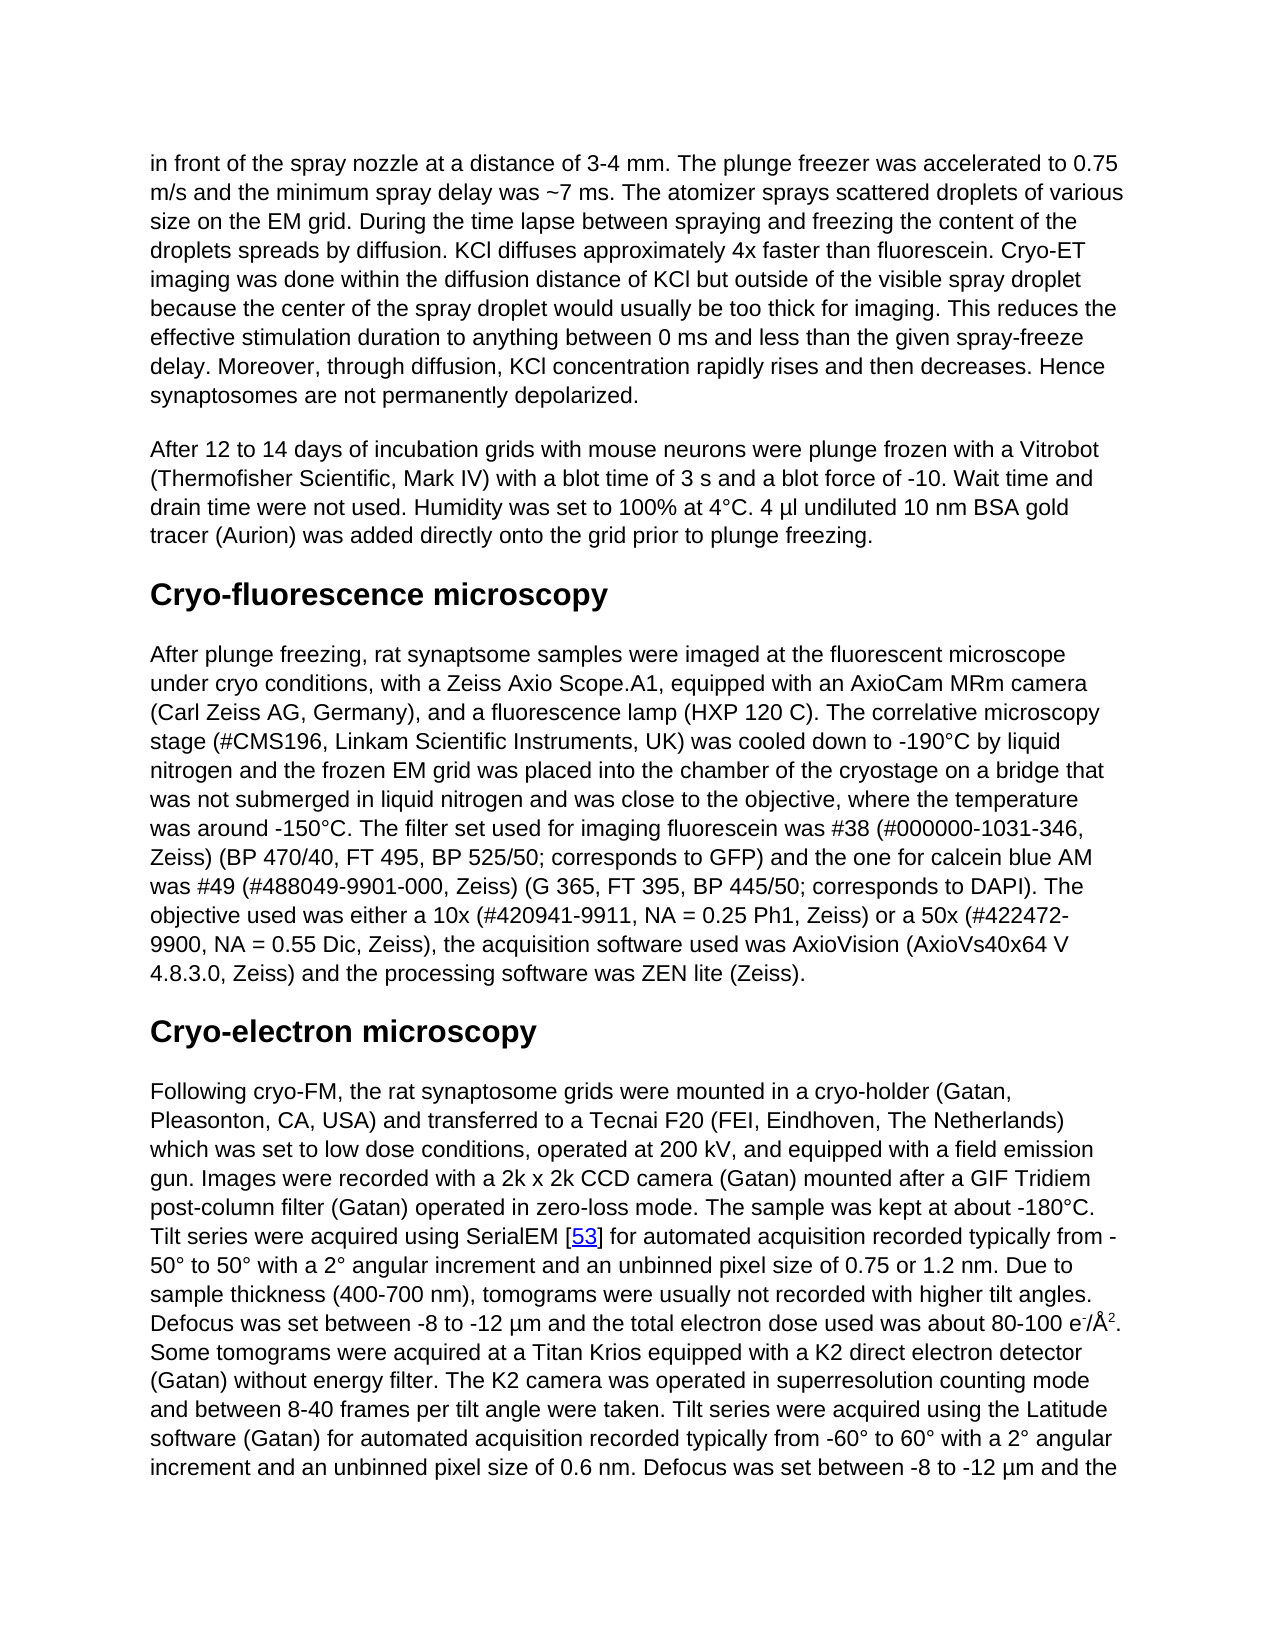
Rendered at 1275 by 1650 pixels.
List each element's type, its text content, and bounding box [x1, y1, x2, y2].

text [150, 1078, 1125, 1481]
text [150, 150, 1125, 408]
subtitle Cryo-fluorescence microscopy [150, 576, 1125, 612]
subtitle Cryo-electron microscopy [150, 1013, 1125, 1049]
text After plunge freezing, rat synaptsome samples were imaged at the fluorescent microscope under cryo conditions, with a Zeiss Axio Scope.A1, equipped with an AxioCam MRm camera (Carl Zeiss AG, Germany), and a fluorescence lamp (HXP 120 C). The correlative microscopy stage (#CMS196, Linkam Scientific Instruments, UK) was cooled down to -190°C by liquid nitrogen and the frozen EM grid was placed into the chamber of the cryostage on a bridge that was not submerged in liquid nitrogen and was close to the objective, where the temperature was around -150°C. The filter set used for imaging fluorescein was #38 (#000000-1031-346, Zeiss) (BP 470/40, FT 495, BP 525/50; corresponds to GFP) and the one for calcein blue AM was #49 (#488049-9901-000, Zeiss) (G 365, FT 395, BP 445/50; corresponds to DAPI). The objective used was either a 10x (#420941-9911, NA = 0.25 Ph1, Zeiss) or a 50x (#422472-9900, NA = 0.55 Dic, Zeiss), the acquisition software used was AxioVision (AxioVs40x64 V 4.8.3.0, Zeiss) and the processing software was ZEN lite (Zeiss). [150, 641, 1125, 986]
text After 12 to 14 days of incubation grids with mouse neurons were plunge frozen with a Vitrobot (Thermofisher Scientific, Mark IV) with a blot time of 3 s and a blot force of -10. Wait time and drain time were not used. Humidity was set to 100% at 4°C. 4 µl undiluted 10 nm BSA gold tracer (Aurion) was added directly onto the grid prior to plunge freezing. [150, 436, 1125, 549]
